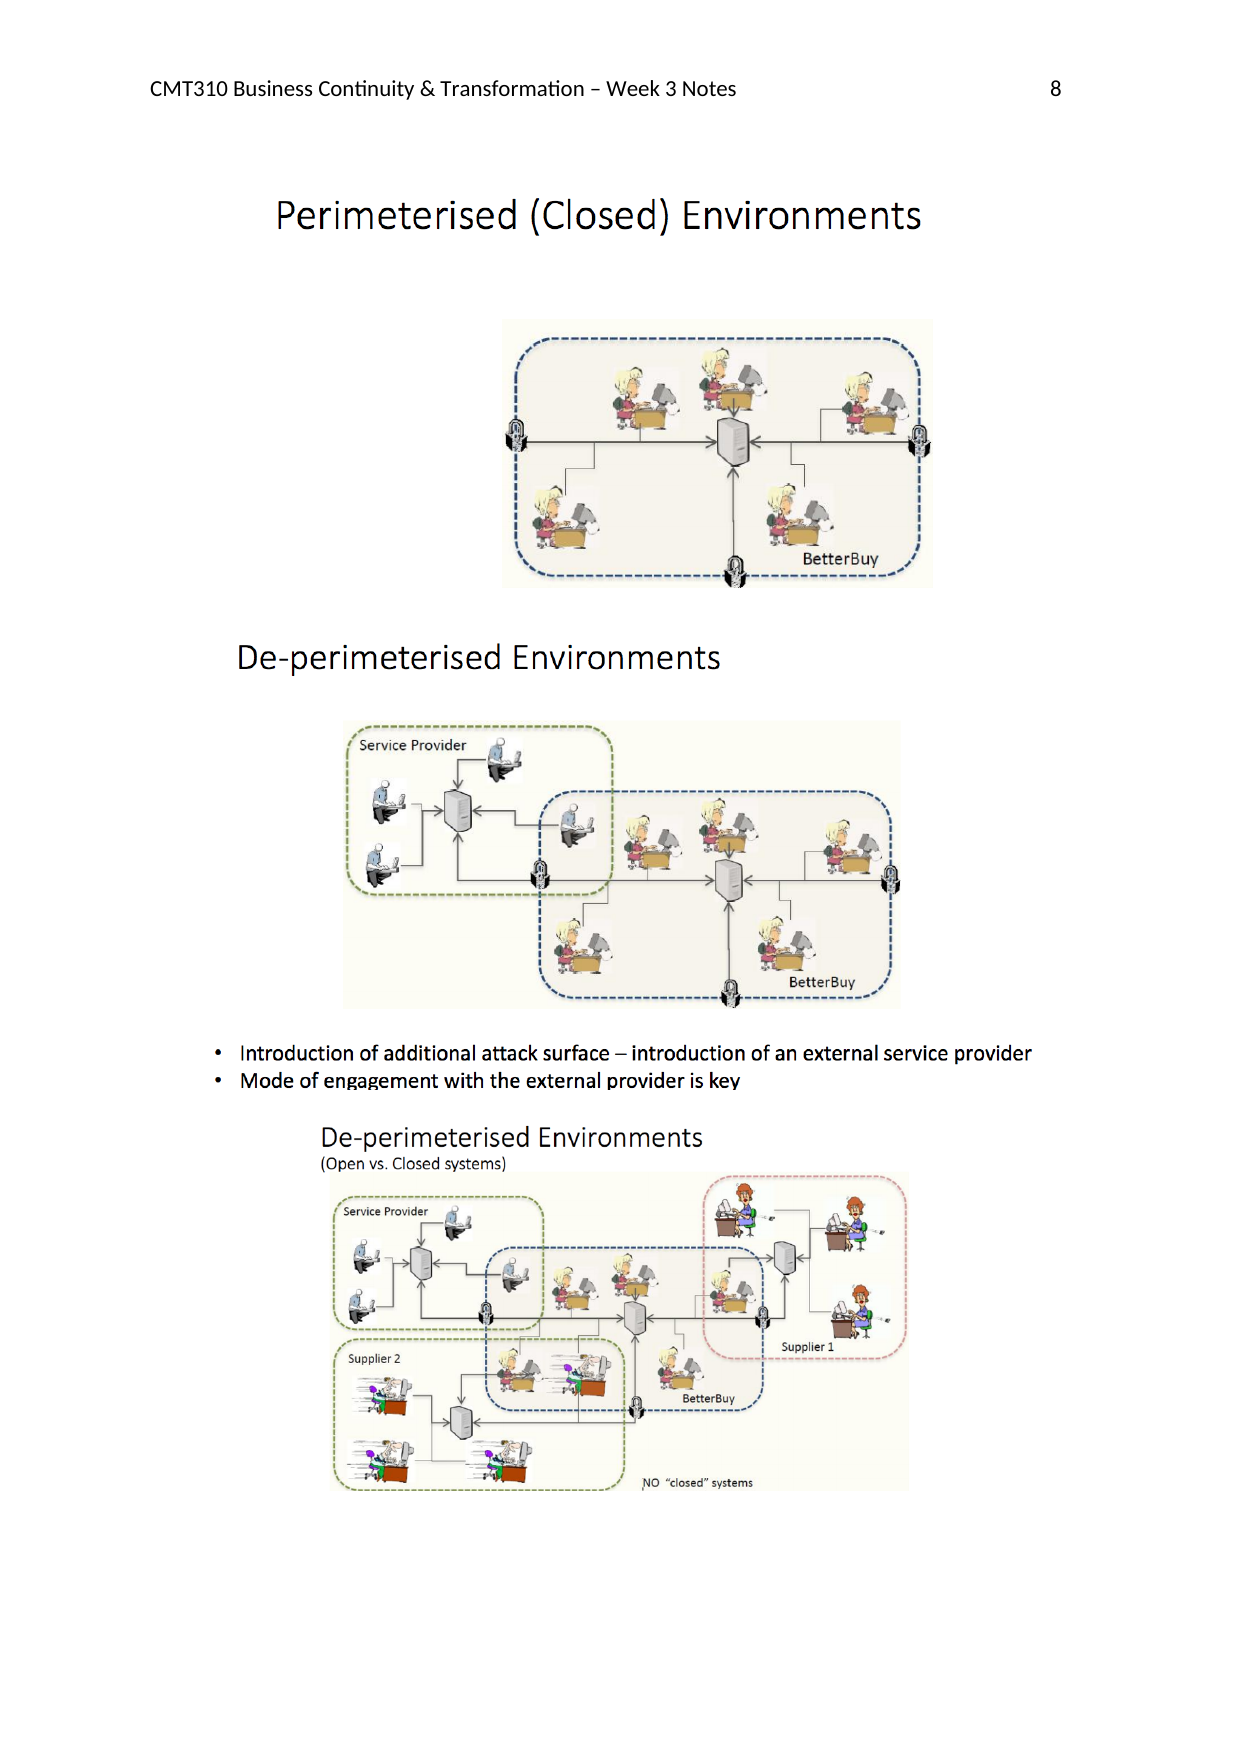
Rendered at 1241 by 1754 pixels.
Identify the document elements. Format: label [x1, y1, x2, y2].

picture [311, 1117, 930, 1491]
picture [205, 185, 1035, 1090]
